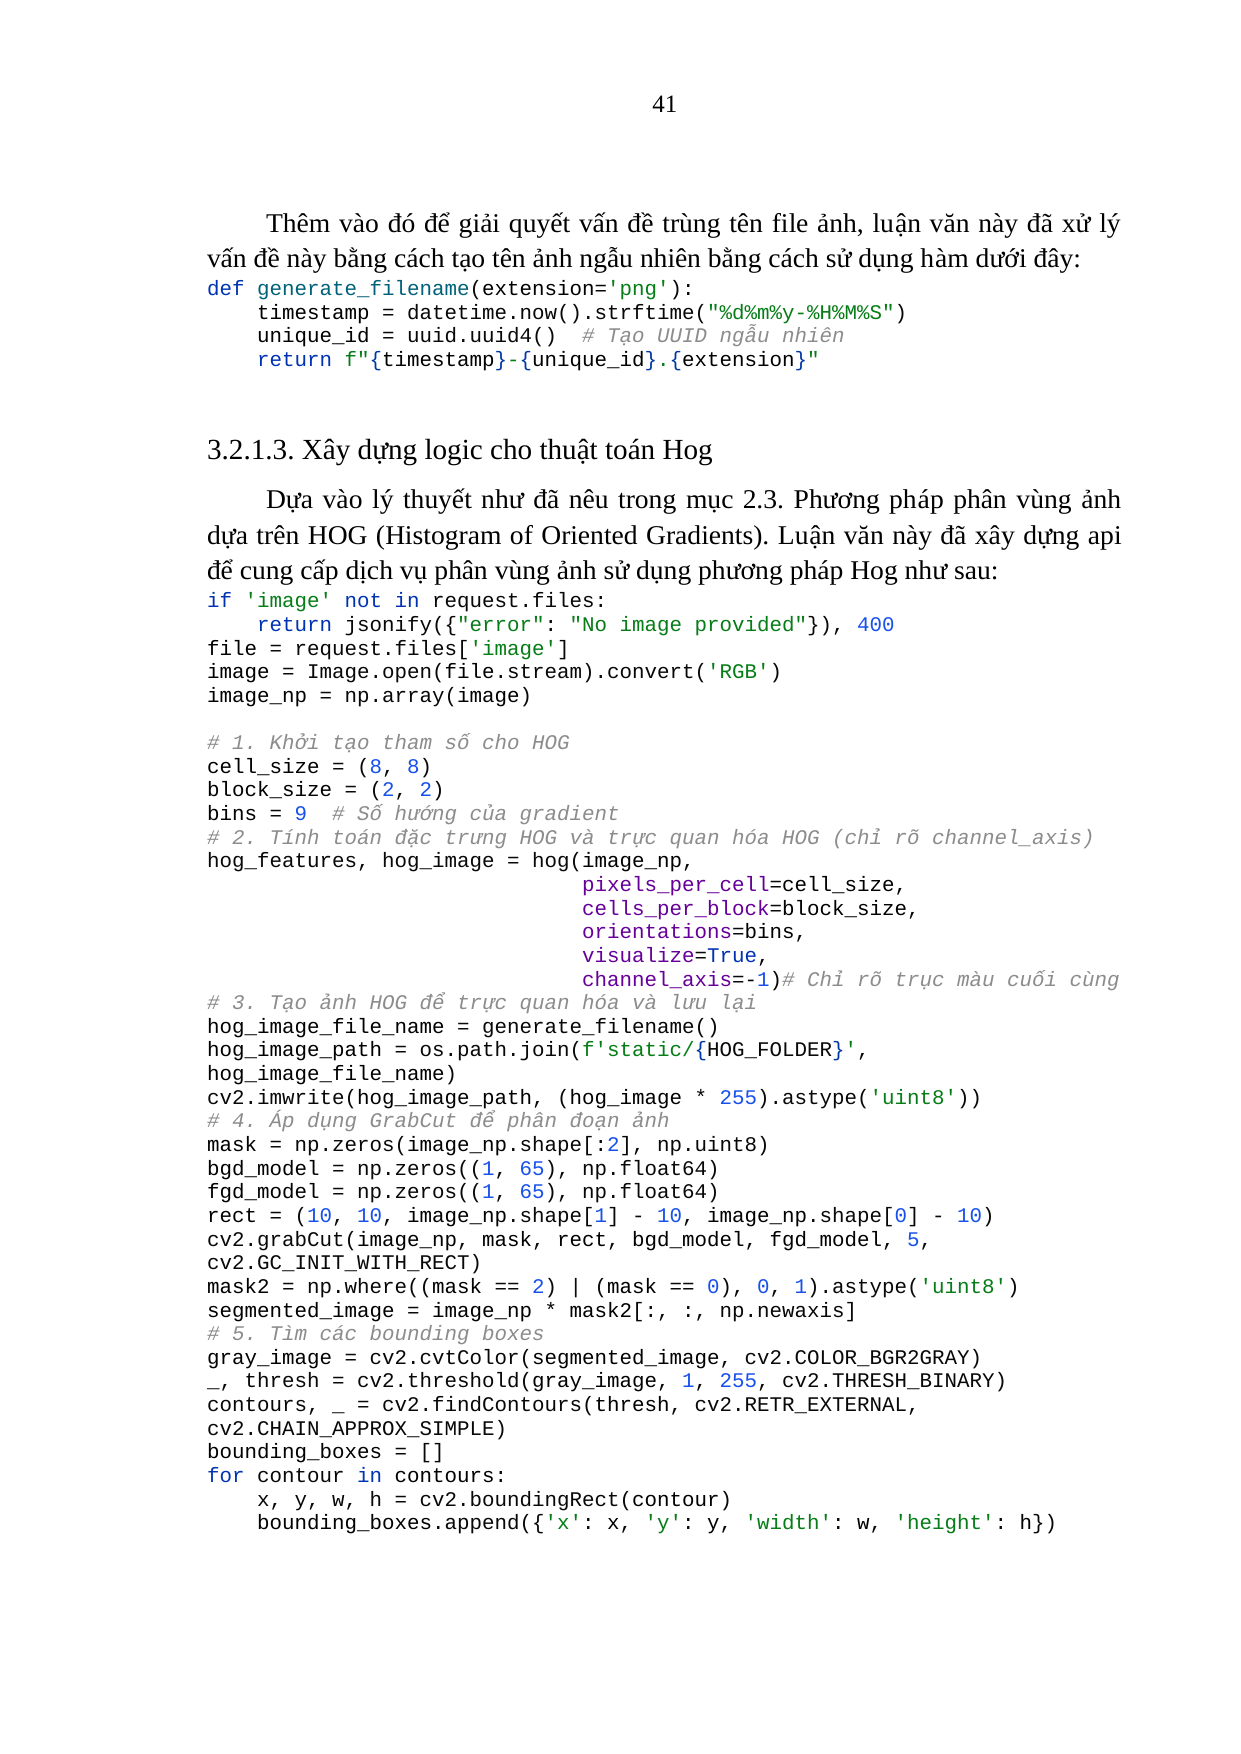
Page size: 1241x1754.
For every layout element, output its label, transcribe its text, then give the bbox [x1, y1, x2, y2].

subtitle 3.2.1.3. Xây dựng logic cho thuật toán Hog [207, 432, 1122, 466]
text Thêm vào đó để giải quyết vấn đề trùng tên file ảnh, luận văn này đã xử lý vấn đề này bằng cách tạo tên ảnh ngẫu nhiên bằng cách sử dụng hàm dưới đây: [207, 207, 1122, 274]
text Dựa vào lý thuyết như đã nêu trong mục 2.3. Phương pháp phân vùng ảnh dựa trên HOG (Histogram of Oriented Gradients). Luận văn này đã xây dựng api để cung cấp dịch vụ phân vùng ảnh sử dụng phương pháp Hog như sau: [207, 483, 1122, 586]
text def generate_filename(extension='png'): timestamp = datetime.now().strftime("%d%m%y-%H%M%S") unique_id = uuid.uuid4() # Tạo UUID ngẫu nhiên return f"{timestamp}-{unique_id}.{extension}" [207, 278, 1122, 373]
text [207, 590, 1122, 1560]
